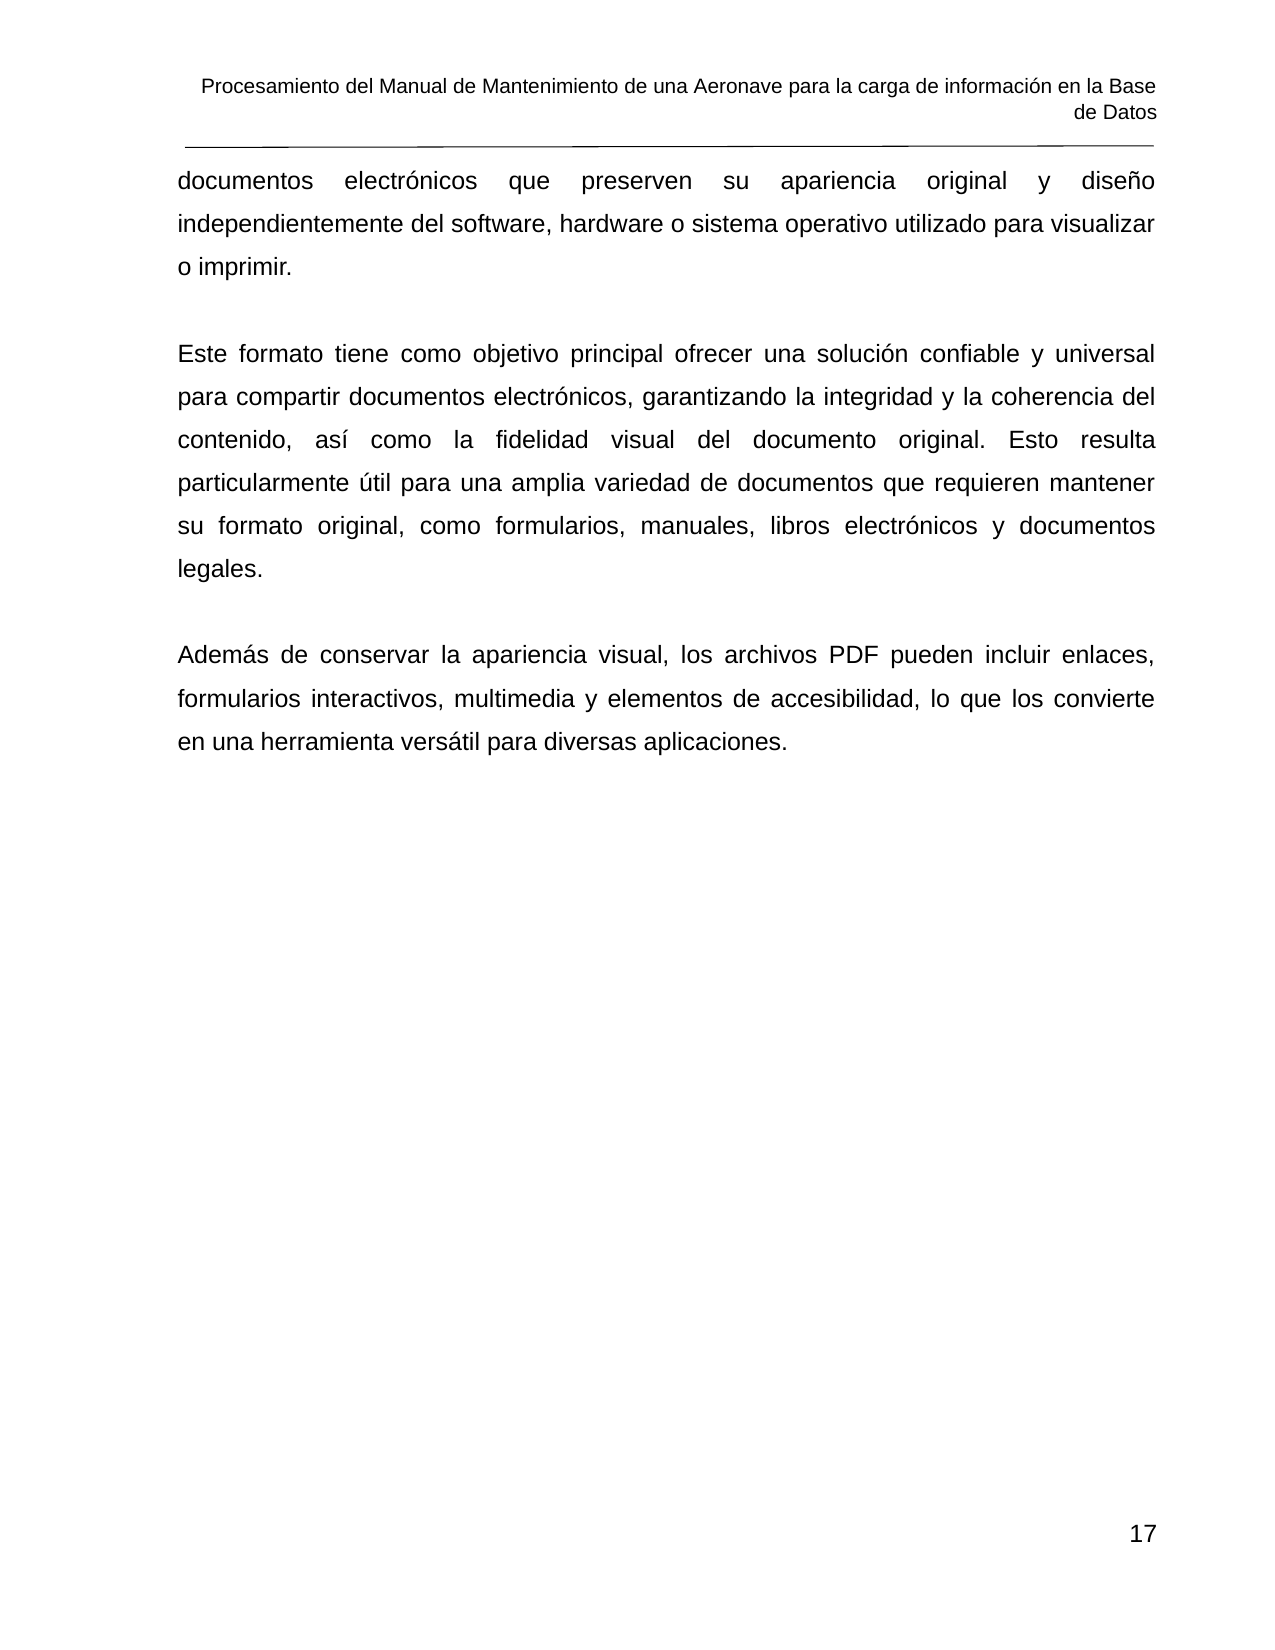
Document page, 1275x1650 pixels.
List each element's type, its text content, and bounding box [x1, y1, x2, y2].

text Además de conservar la apariencia visual, los archivos PDF pueden incluir enlaces, formularios interactivos, multimedia y elementos de accesibilidad, lo que los convierte en una herramienta versátil para diversas aplicaciones. [177, 640, 1157, 755]
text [177, 166, 1157, 281]
text Este formato tiene como objetivo principal ofrecer una solución confiable y universal para compartir documentos electrónicos, garantizando la integridad y la coherencia del contenido, así como la fidelidad visual del documento original. Esto resulta particularmente útil para una amplia variedad de documentos que requieren mantener su formato original, como formularios, manuales, libros electrónicos y documentos legales. [177, 338, 1157, 583]
